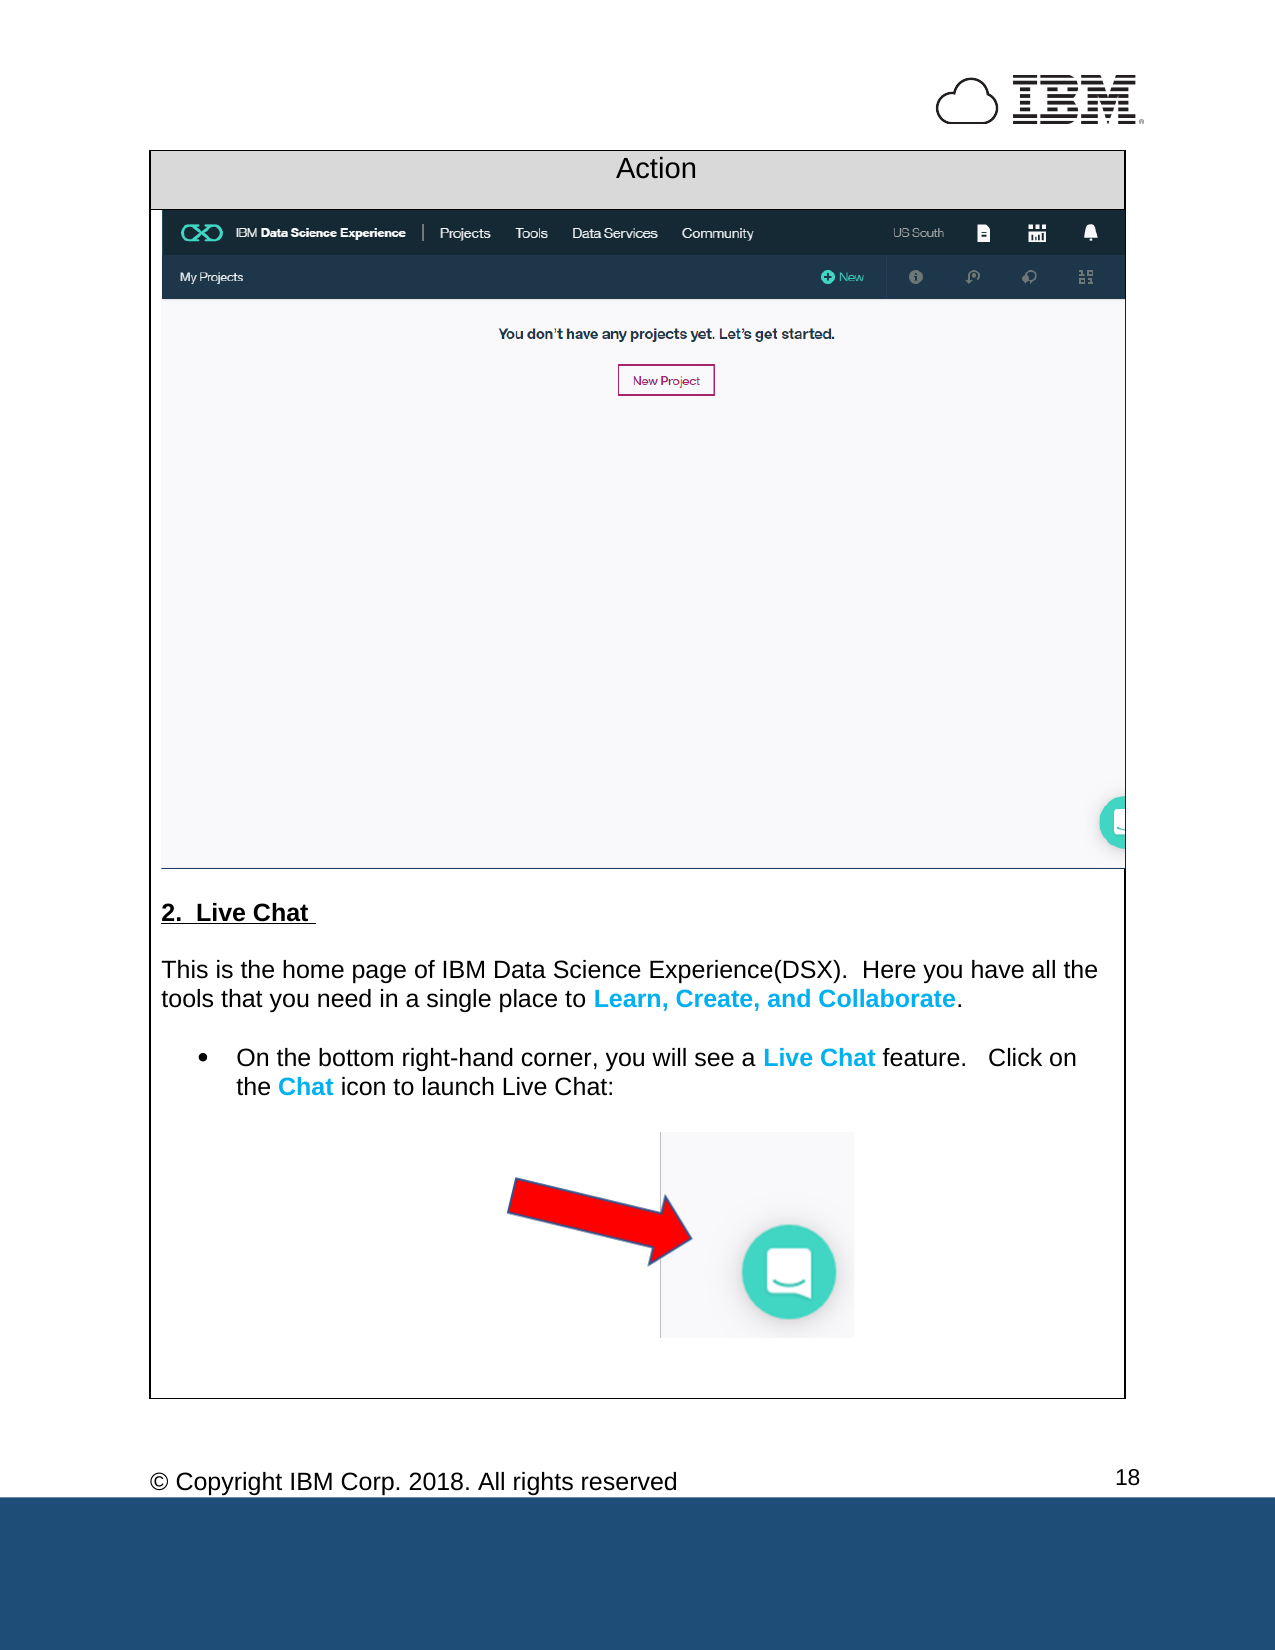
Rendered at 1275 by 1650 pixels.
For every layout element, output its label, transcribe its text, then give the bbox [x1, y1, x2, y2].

picture [1013, 75, 1144, 124]
picture [161, 210, 1125, 869]
picture [933, 76, 1001, 124]
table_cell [151, 210, 1124, 1398]
table_header Action [151, 151, 1124, 209]
picture [506, 1132, 855, 1338]
